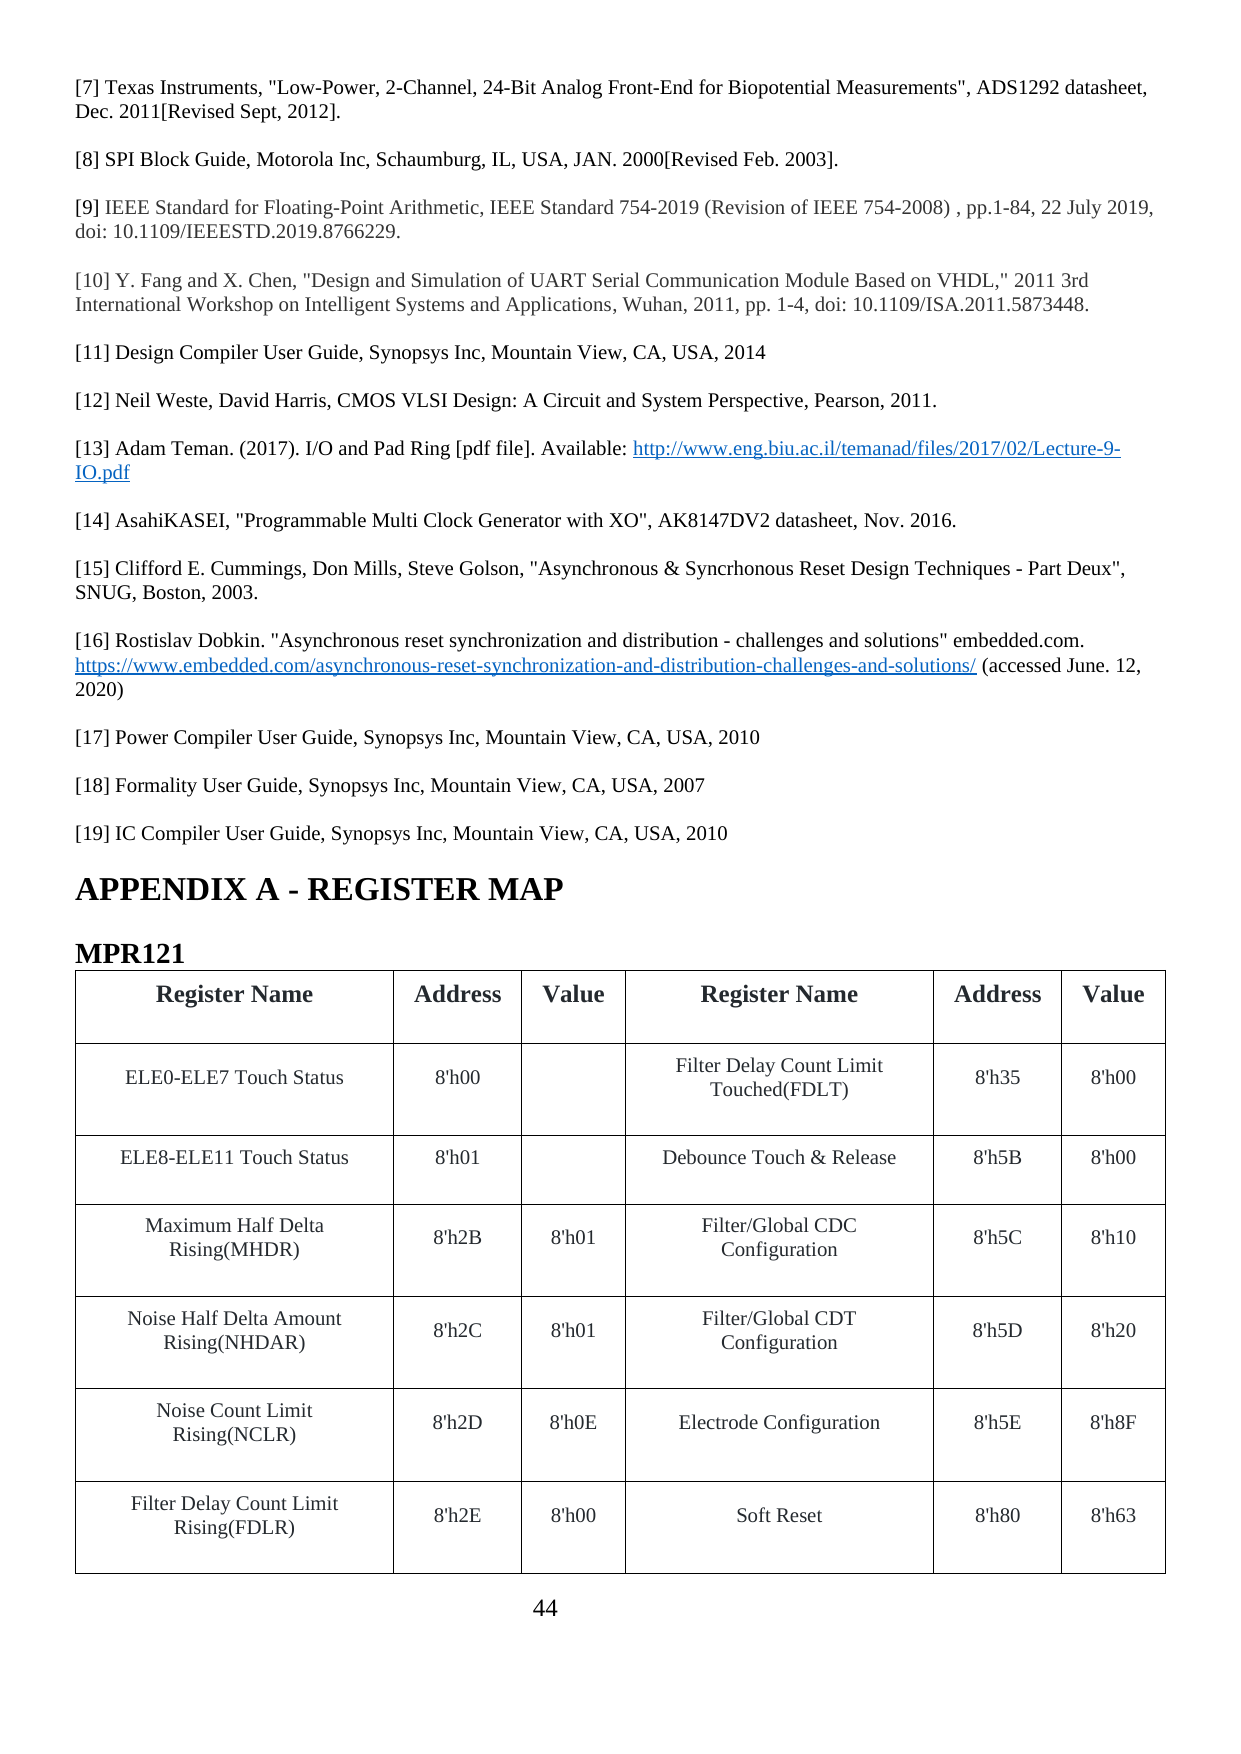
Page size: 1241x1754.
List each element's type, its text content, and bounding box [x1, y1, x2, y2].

table_cell 8'h5D [934, 1297, 1061, 1388]
table_cell ELE0-ELE7 Touch Status [76, 1044, 393, 1135]
table_header Register Name [76, 971, 393, 1043]
text [10] Y. Fang and X. Chen, "Design and Simulation of UART Serial Communication Module Based on VHDL," 2011 3rd International Workshop on Intelligent Systems and Applications, Wuhan, 2011, pp. 1-4, doi: 10.1109/ISA.2011.5873448. [75, 267, 1165, 316]
text [11] Design Compiler User Guide, Synopsys Inc, Mountain View, CA, USA, 2014 [75, 340, 1165, 364]
table_header Value [522, 971, 625, 1043]
table_cell 8'h01 [522, 1205, 625, 1296]
table_cell 8'h00 [1062, 1136, 1165, 1203]
subtitle MPR121 [75, 936, 1165, 970]
table_header Address [934, 971, 1061, 1043]
table_cell 8'h2E [394, 1482, 521, 1573]
text [8] SPI Block Guide, Motorola Inc, Schaumburg, IL, USA, JAN. 2000[Revised Feb. 2003]. [75, 147, 1165, 171]
table_cell 8'h8F [1062, 1389, 1165, 1481]
table_cell 8'h2B [394, 1205, 521, 1296]
table_cell 8'h0E [522, 1389, 625, 1481]
text [15] Clifford E. Cummings, Don Mills, Steve Golson, "Asynchronous & Syncrhonous Reset Design Techniques - Part Deux", SNUG, Boston, 2003. [75, 556, 1165, 604]
table_cell 8'h5C [934, 1205, 1061, 1296]
table_cell Filter/Global CDT Configuration [626, 1297, 933, 1388]
table_cell [522, 1136, 625, 1203]
table_cell Soft Reset [626, 1482, 933, 1573]
text [9] IEEE Standard for Floating-Point Arithmetic, IEEE Standard 754-2019 (Revision of IEEE 754-2008) , pp.1-84, 22 July 2019, doi: 10.1109/IEEESTD.2019.8766229. [401, 195, 1165, 243]
subtitle APPENDIX A - REGISTER MAP [75, 869, 1165, 907]
table_cell 8'h00 [394, 1044, 521, 1135]
text [17] Power Compiler User Guide, Synopsys Inc, Mountain View, CA, USA, 2010 [75, 725, 1165, 749]
table_cell 8'h00 [522, 1482, 625, 1573]
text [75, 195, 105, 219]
table_cell 8'h01 [394, 1136, 521, 1203]
table_cell Noise Half Delta Amount Rising(NHDAR) [76, 1297, 393, 1388]
table_cell Maximum Half Delta Rising(MHDR) [76, 1205, 393, 1296]
table_cell Electrode Configuration [626, 1389, 933, 1481]
table_cell Filter Delay Count Limit Rising(FDLR) [76, 1482, 393, 1573]
table_cell 8'h2C [394, 1297, 521, 1388]
table_cell ELE8-ELE11 Touch Status [76, 1136, 393, 1203]
text [18] Formality User Guide, Synopsys Inc, Mountain View, CA, USA, 2007 [75, 773, 1165, 797]
table_cell 8'h63 [1062, 1482, 1165, 1573]
text [14] AsahiKASEI, "Programmable Multi Clock Generator with XO", AK8147DV2 datasheet, Nov. 2016. [75, 508, 1165, 532]
table_cell 8'h80 [934, 1482, 1061, 1573]
table_cell 8'h35 [934, 1044, 1061, 1135]
table_header Value [1062, 971, 1165, 1043]
table_header Address [394, 971, 521, 1043]
text [16] Rostislav Dobkin. "Asynchronous reset synchronization and distribution - challenges and solutions" embedded.com. https://www.embedded.com/asynchronous-reset-synchronization-and-distribution-challenges-and-solutions/ (accessed June. 12, 2020) [75, 628, 1165, 701]
table_cell 8'h20 [1062, 1297, 1165, 1388]
table_cell 8'h00 [1062, 1044, 1165, 1135]
table_cell [522, 1044, 625, 1135]
table_cell 8'h2D [394, 1389, 521, 1481]
table_cell 8'h5E [934, 1389, 1061, 1481]
table_cell 8'h01 [522, 1297, 625, 1388]
table_cell 8'h10 [1062, 1205, 1165, 1296]
table_cell Debounce Touch & Release [626, 1136, 933, 1203]
table_cell Filter/Global CDC Configuration [626, 1205, 933, 1296]
text [13] Adam Teman. (2017). I/O and Pad Ring [pdf file]. Available: http://www.eng.biu.ac.il/temanad/files/2017/02/Lecture-9-IO.pdf [75, 436, 1165, 484]
text [19] IC Compiler User Guide, Synopsys Inc, Mountain View, CA, USA, 2010 [75, 821, 1165, 845]
table_header Register Name [626, 971, 933, 1043]
text [12] Neil Weste, David Harris, CMOS VLSI Design: A Circuit and System Perspective, Pearson, 2011. [75, 388, 1165, 412]
text [7] Texas Instruments, "Low-Power, 2-Channel, 24-Bit Analog Front-End for Biopotential Measurements", ADS1292 datasheet, Dec. 2011[Revised Sept, 2012]. [75, 75, 1165, 123]
table_cell Noise Count Limit Rising(NCLR) [76, 1389, 393, 1481]
table_cell 8'h5B [934, 1136, 1061, 1203]
table_cell Filter Delay Count Limit Touched(FDLT) [626, 1044, 933, 1135]
